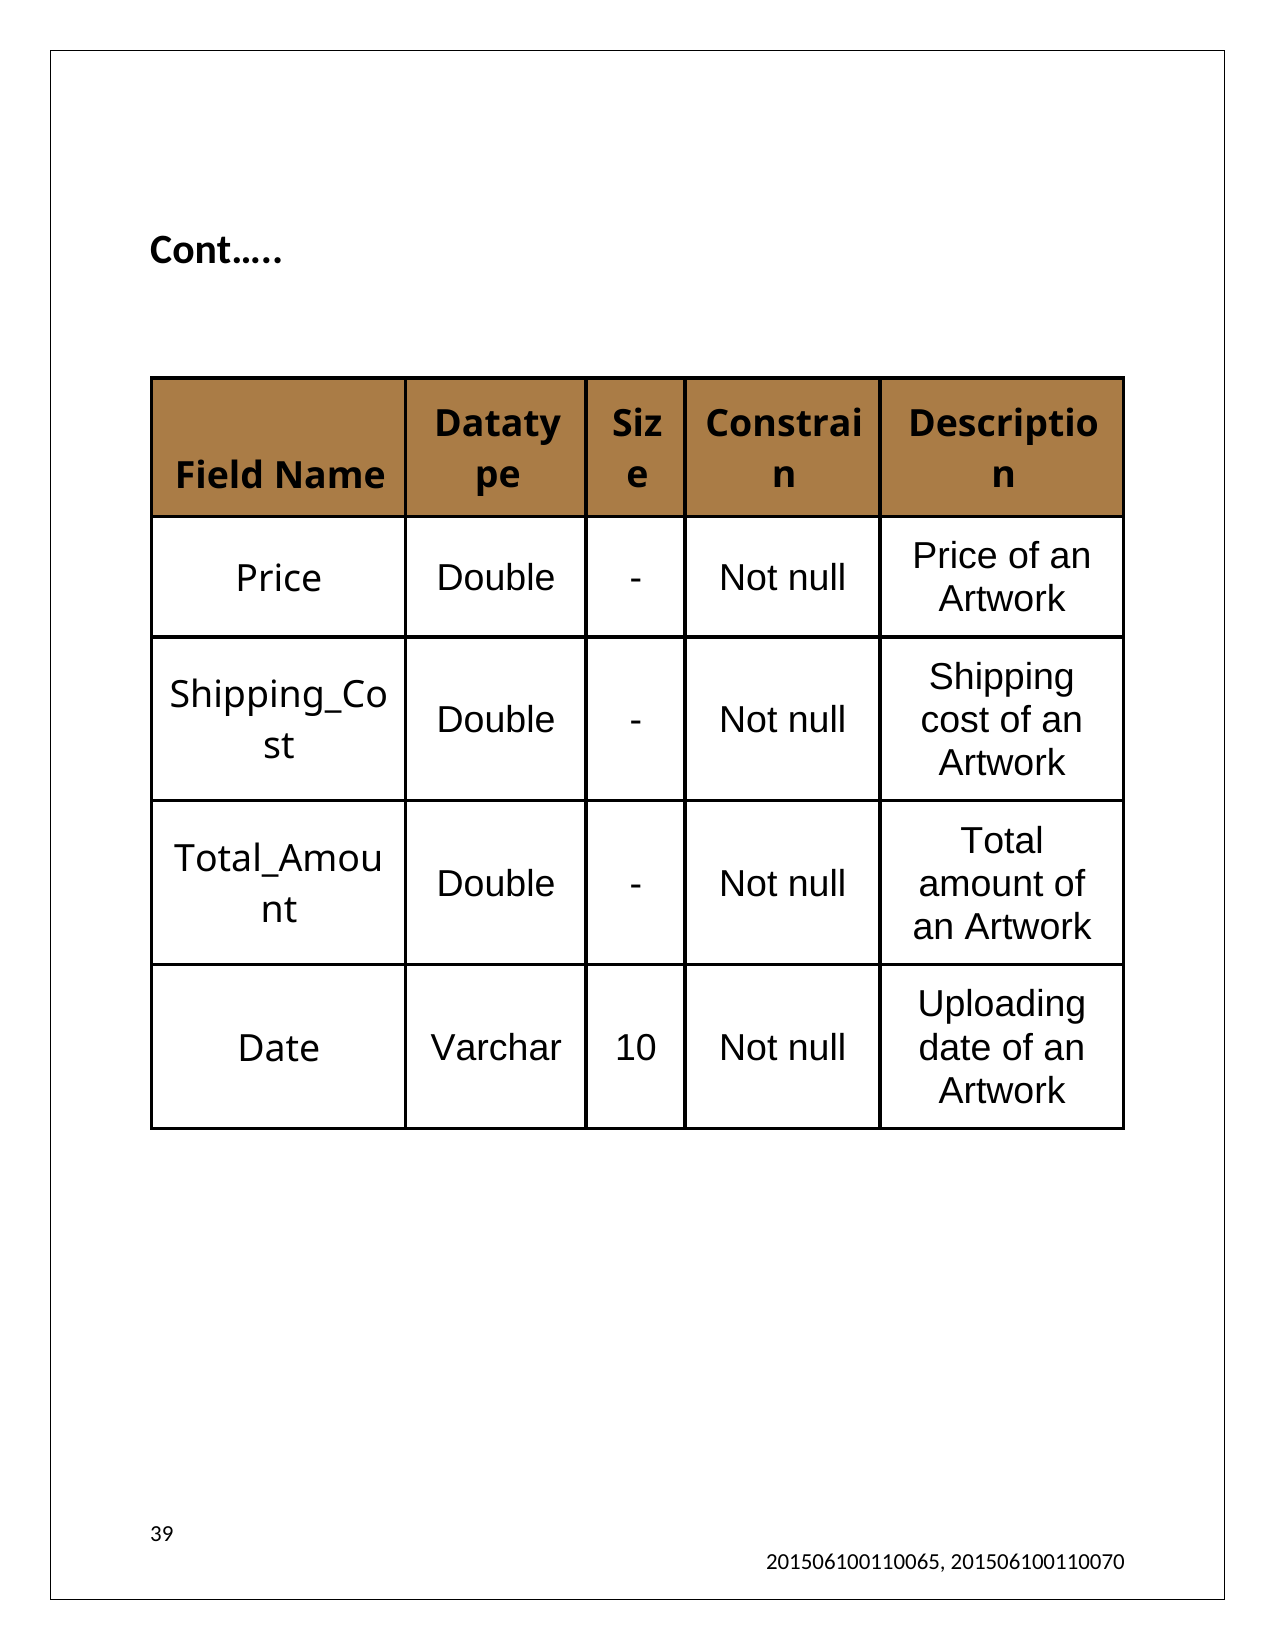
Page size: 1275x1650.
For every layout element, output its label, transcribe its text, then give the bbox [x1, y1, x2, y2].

table_cell Double [407, 518, 584, 635]
table_cell Not null [687, 802, 878, 963]
table_cell - [588, 802, 683, 963]
table_cell Uploading date of an Artwork [882, 966, 1122, 1127]
table_cell Not null [687, 639, 878, 799]
table_cell Total amount of an Artwork [882, 802, 1122, 963]
table_cell - [588, 518, 683, 635]
table_header Size [588, 380, 683, 515]
text Cont….. [150, 223, 1125, 274]
table_cell Price [153, 518, 404, 635]
table_cell 10 [588, 966, 683, 1127]
table_header Datatype [407, 380, 584, 515]
table_cell Total_Amount [153, 802, 404, 963]
table_header Description [882, 380, 1122, 515]
table_cell Not null [687, 966, 878, 1127]
table_cell Shipping cost of an Artwork [882, 639, 1122, 799]
table_cell Shipping_Cost [153, 639, 404, 799]
table_cell Varchar [407, 966, 584, 1127]
table_cell Double [407, 802, 584, 963]
table_cell - [588, 639, 683, 799]
table_header Constrain [687, 380, 878, 515]
table_cell Price of an Artwork [882, 518, 1122, 635]
table_header Field Name [153, 380, 404, 515]
table_cell Date [153, 966, 404, 1127]
table_cell Not null [687, 518, 878, 635]
table_cell Double [407, 639, 584, 799]
